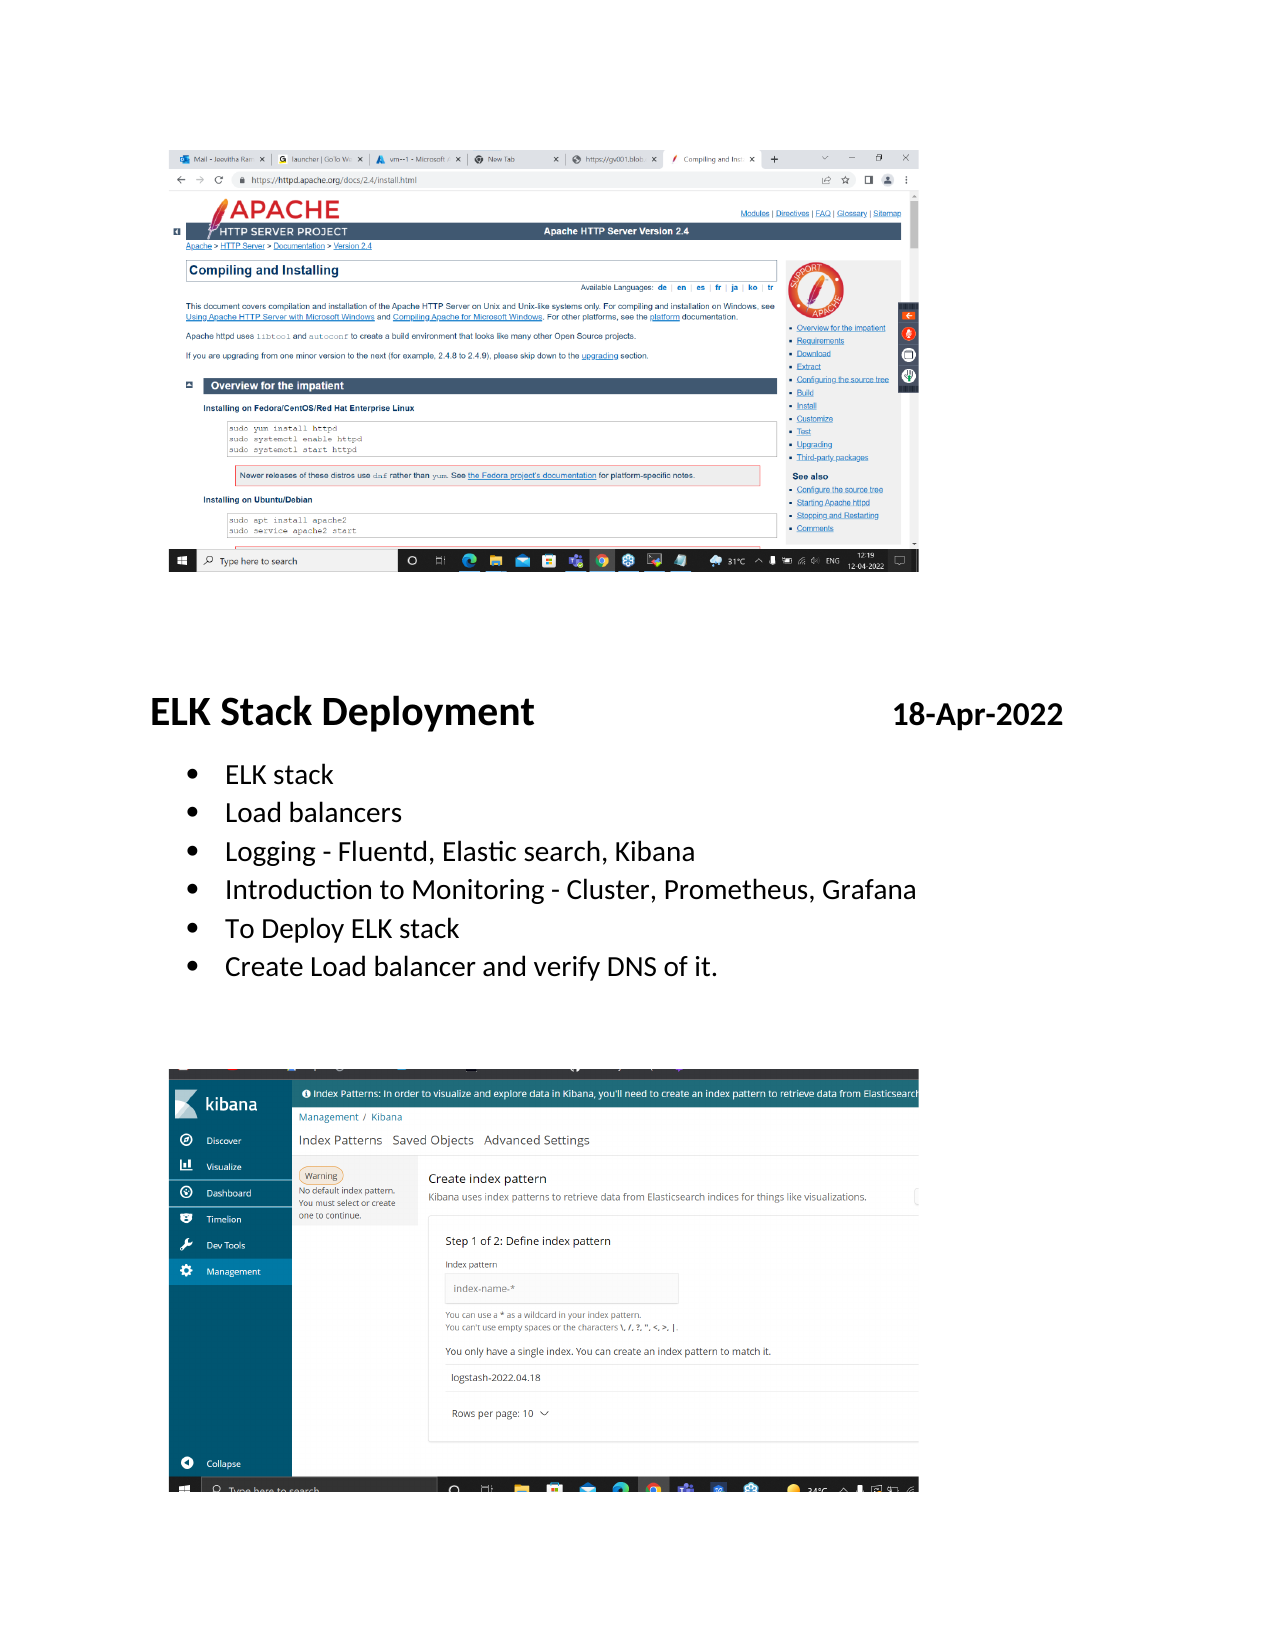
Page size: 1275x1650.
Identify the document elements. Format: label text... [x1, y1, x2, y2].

list ELK stack [187, 756, 1125, 792]
list To Deploy ELK stack [187, 910, 1125, 945]
text ELK Stack Deployment 18-Apr-2022 [150, 684, 1125, 735]
list Logging - Fluentd, Elastic search, Kibana [187, 833, 1125, 868]
list Introduction to Monitoring - Cluster, Prometheus, Grafana [187, 871, 1125, 907]
list Create Load balancer and verify DNS of it. [187, 948, 1125, 984]
list Load balancers [187, 794, 1125, 830]
